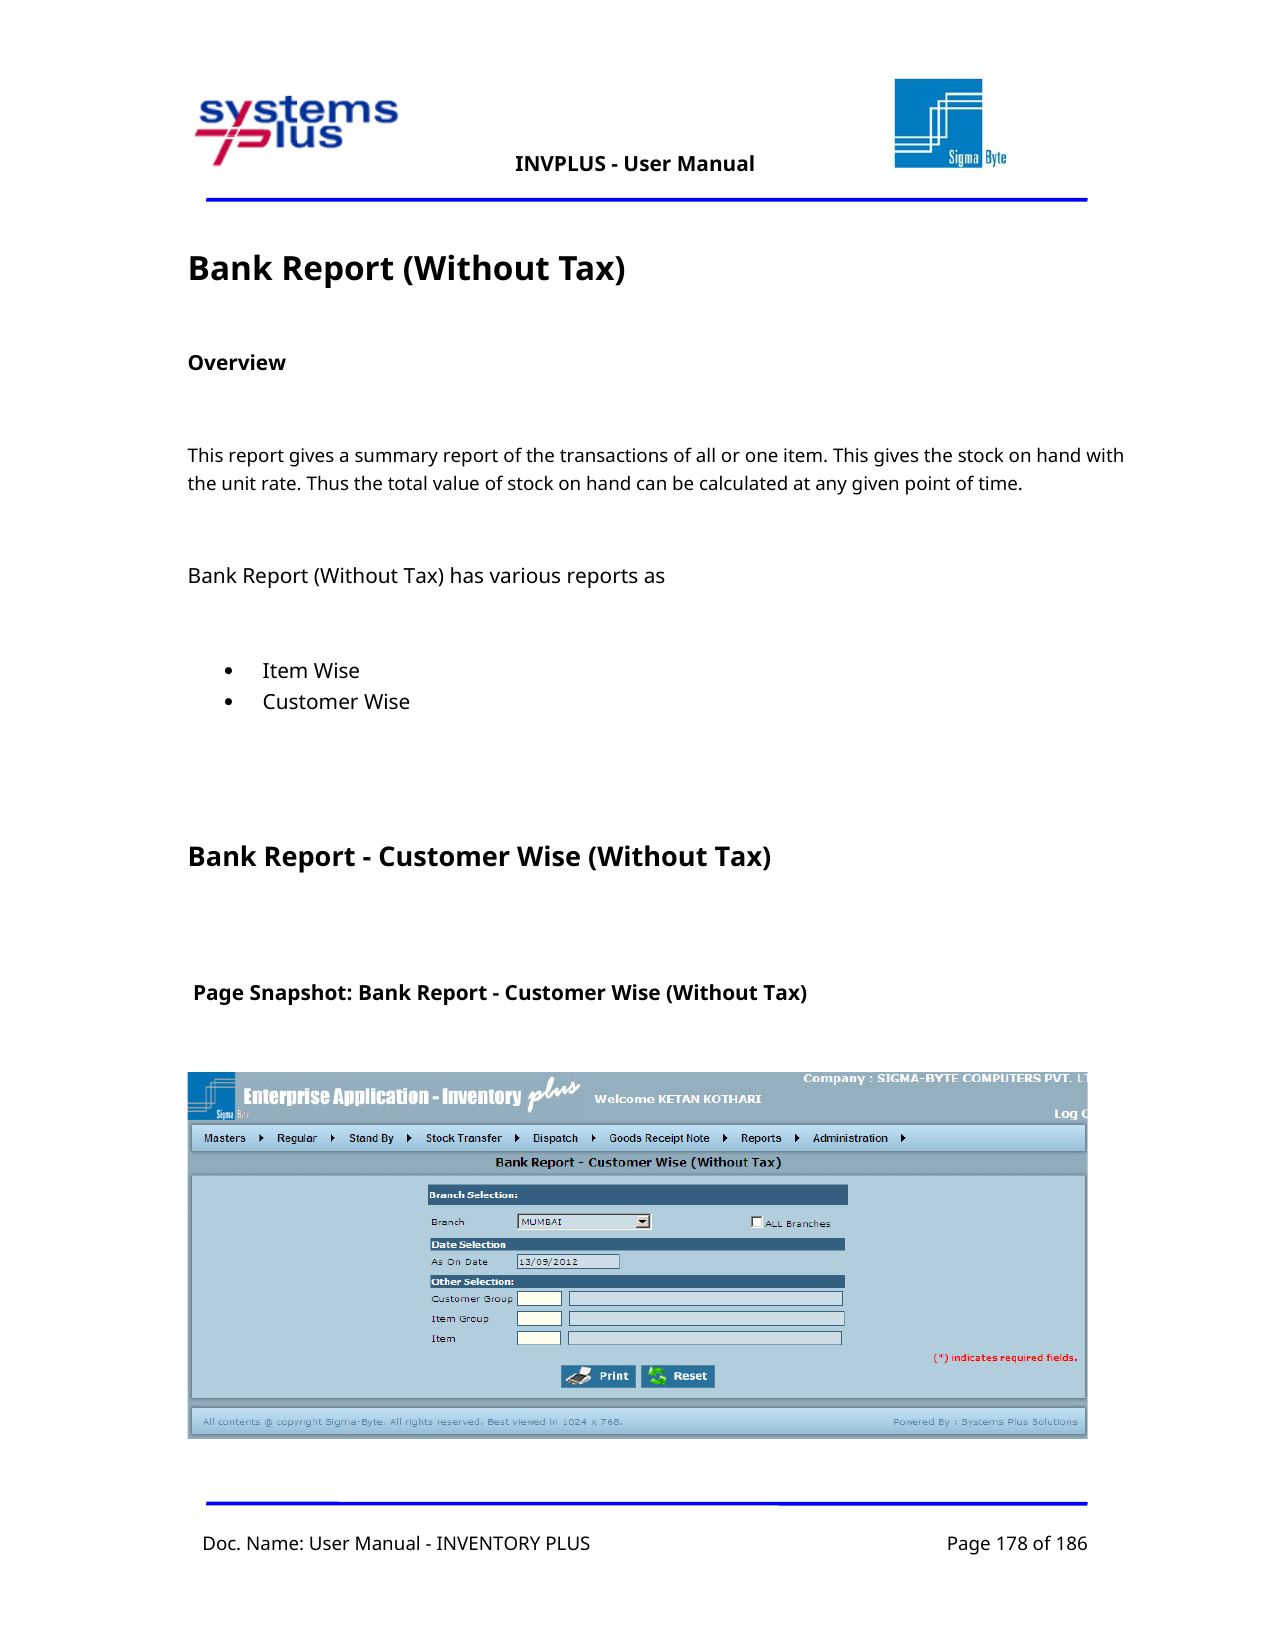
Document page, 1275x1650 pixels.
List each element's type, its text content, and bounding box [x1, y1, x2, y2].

picture [870, 75, 1012, 172]
subtitle Bank Report (Without Tax) [187, 245, 1153, 291]
list Customer Wise [225, 687, 1153, 715]
text Bank Report (Without Tax) has various reports as [187, 562, 1153, 590]
text This report gives a summary report of the transactions of all or one item. This gives the stock on hand with the unit rate. Thus the total value of stock on hand can be calculated at any given point of time. [187, 443, 1153, 496]
list Item Wise [225, 656, 1153, 684]
subtitle Bank Report - Customer Wise (Without Tax) [187, 837, 1153, 874]
picture [187, 81, 405, 172]
text Overview [187, 348, 1153, 376]
picture [187, 1072, 1088, 1439]
text Page Snapshot: Bank Report - Customer Wise (Without Tax) [187, 978, 1153, 1006]
